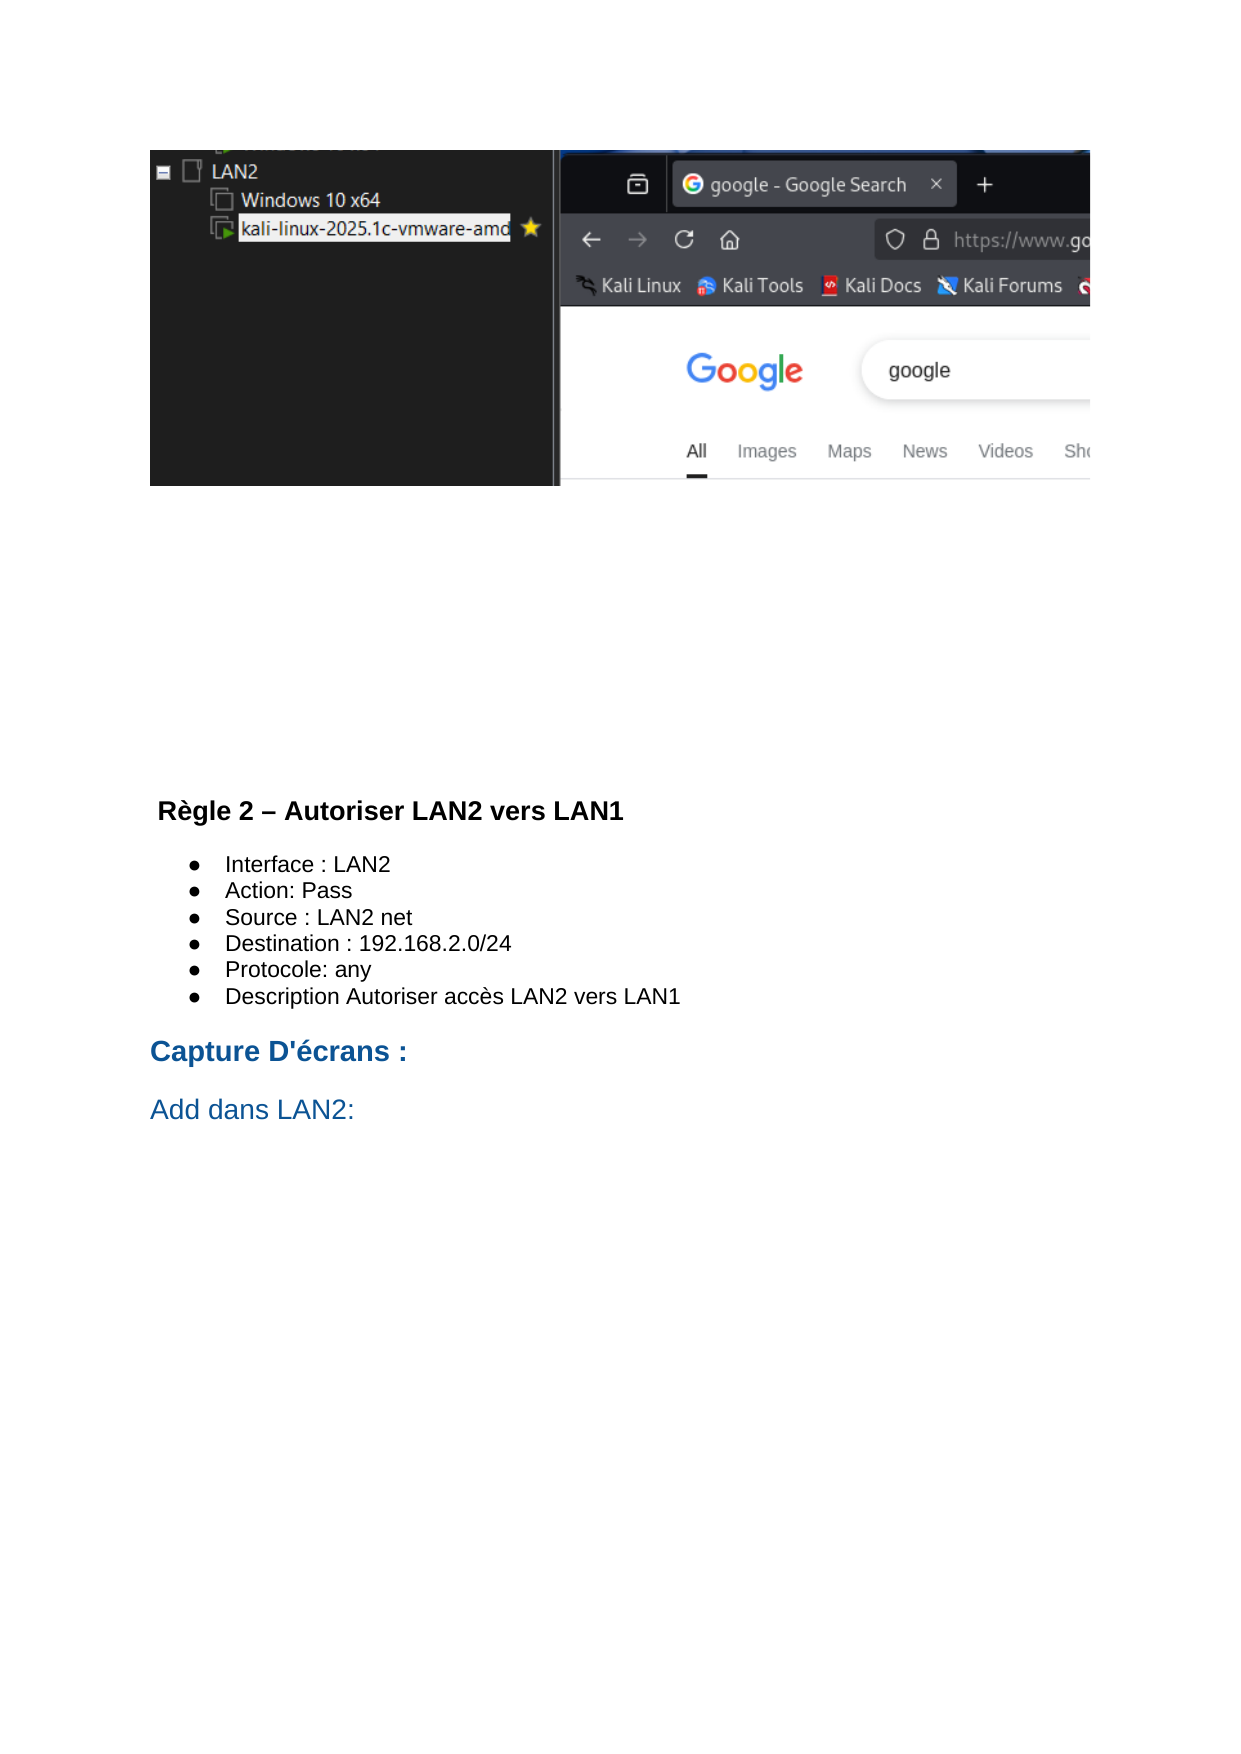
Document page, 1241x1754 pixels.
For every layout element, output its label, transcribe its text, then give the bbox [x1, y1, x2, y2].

list Action: Pass [187, 877, 1153, 904]
picture [150, 150, 1091, 486]
text Add dans LAN2: [150, 1093, 1240, 1125]
list Description Autoriser accès LAN2 vers LAN1 [187, 983, 1153, 1009]
text Capture D'écrans : [150, 1034, 1153, 1068]
subtitle Règle 2 – Autoriser LAN2 vers LAN1 [150, 795, 1153, 826]
list Source : LAN2 net [187, 904, 1153, 930]
list Interface : LAN2 [187, 851, 1153, 877]
list Destination : 192.168.2.0/24 [187, 930, 1153, 956]
list Protocole: any [187, 956, 1153, 983]
